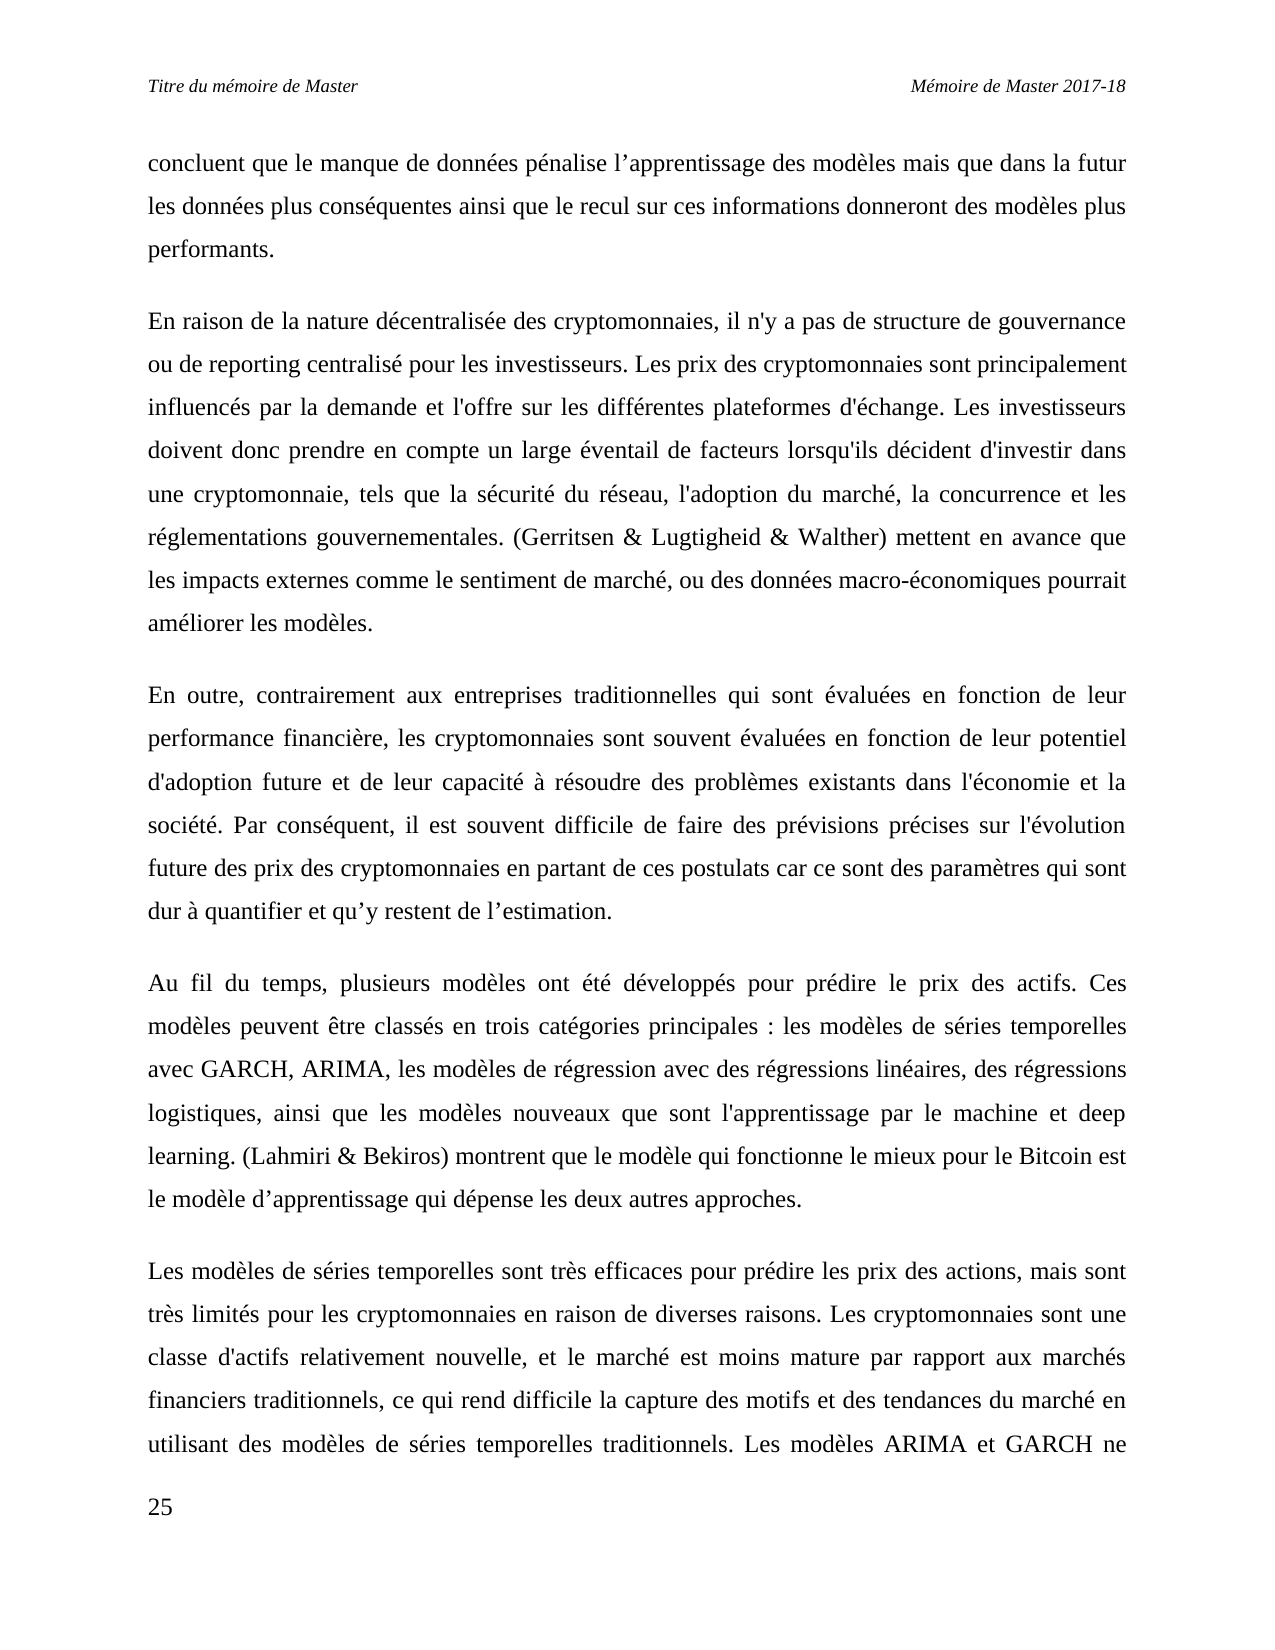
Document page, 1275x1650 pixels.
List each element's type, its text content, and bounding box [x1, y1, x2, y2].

text En raison de la nature décentralisée des cryptomonnaies, il n'y a pas de structure de gouvernance ou de reporting centralisé pour les investisseurs. Les prix des cryptomonnaies sont principalement influencés par la demande et l'offre sur les différentes plateformes d'échange. Les investisseurs doivent donc prendre en compte un large éventail de facteurs lorsqu'ils décident d'investir dans une cryptomonnaie, tels que la sécurité du réseau, l'adoption du marché, la concurrence et les réglementations gouvernementales. (Gerritsen & Lugtigheid & Walther) mettent en avance que les impacts externes comme le sentiment de marché, ou des données macro-économiques pourrait améliorer les modèles. [148, 306, 1127, 637]
text En outre, contrairement aux entreprises traditionnelles qui sont évaluées en fonction de leur performance financière, les cryptomonnaies sont souvent évaluées en fonction de leur potentiel d'adoption future et de leur capacité à résoudre des problèmes existants dans l'économie et la société. Par conséquent, il est souvent difficile de faire des prévisions précises sur l'évolution future des prix des cryptomonnaies en partant de ces postulats car ce sont des paramètres qui sont dur à quantifier et qu’y restent de l’estimation. [148, 680, 1127, 925]
text Au fil du temps, plusieurs modèles ont été développés pour prédire le prix des actifs. Ces modèles peuvent être classés en trois catégories principales : les modèles de séries temporelles avec GARCH, ARIMA, les modèles de régression avec des régressions linéaires, des régressions logistiques, ainsi que les modèles nouveaux que sont l'apprentissage par le machine et deep learning. (Lahmiri & Bekiros) montrent que le modèle qui fonctionne le mieux pour le Bitcoin est le modèle d’apprentissage qui dépense les deux autres approches. [148, 968, 1127, 1213]
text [148, 148, 1127, 263]
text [148, 1256, 1127, 1457]
